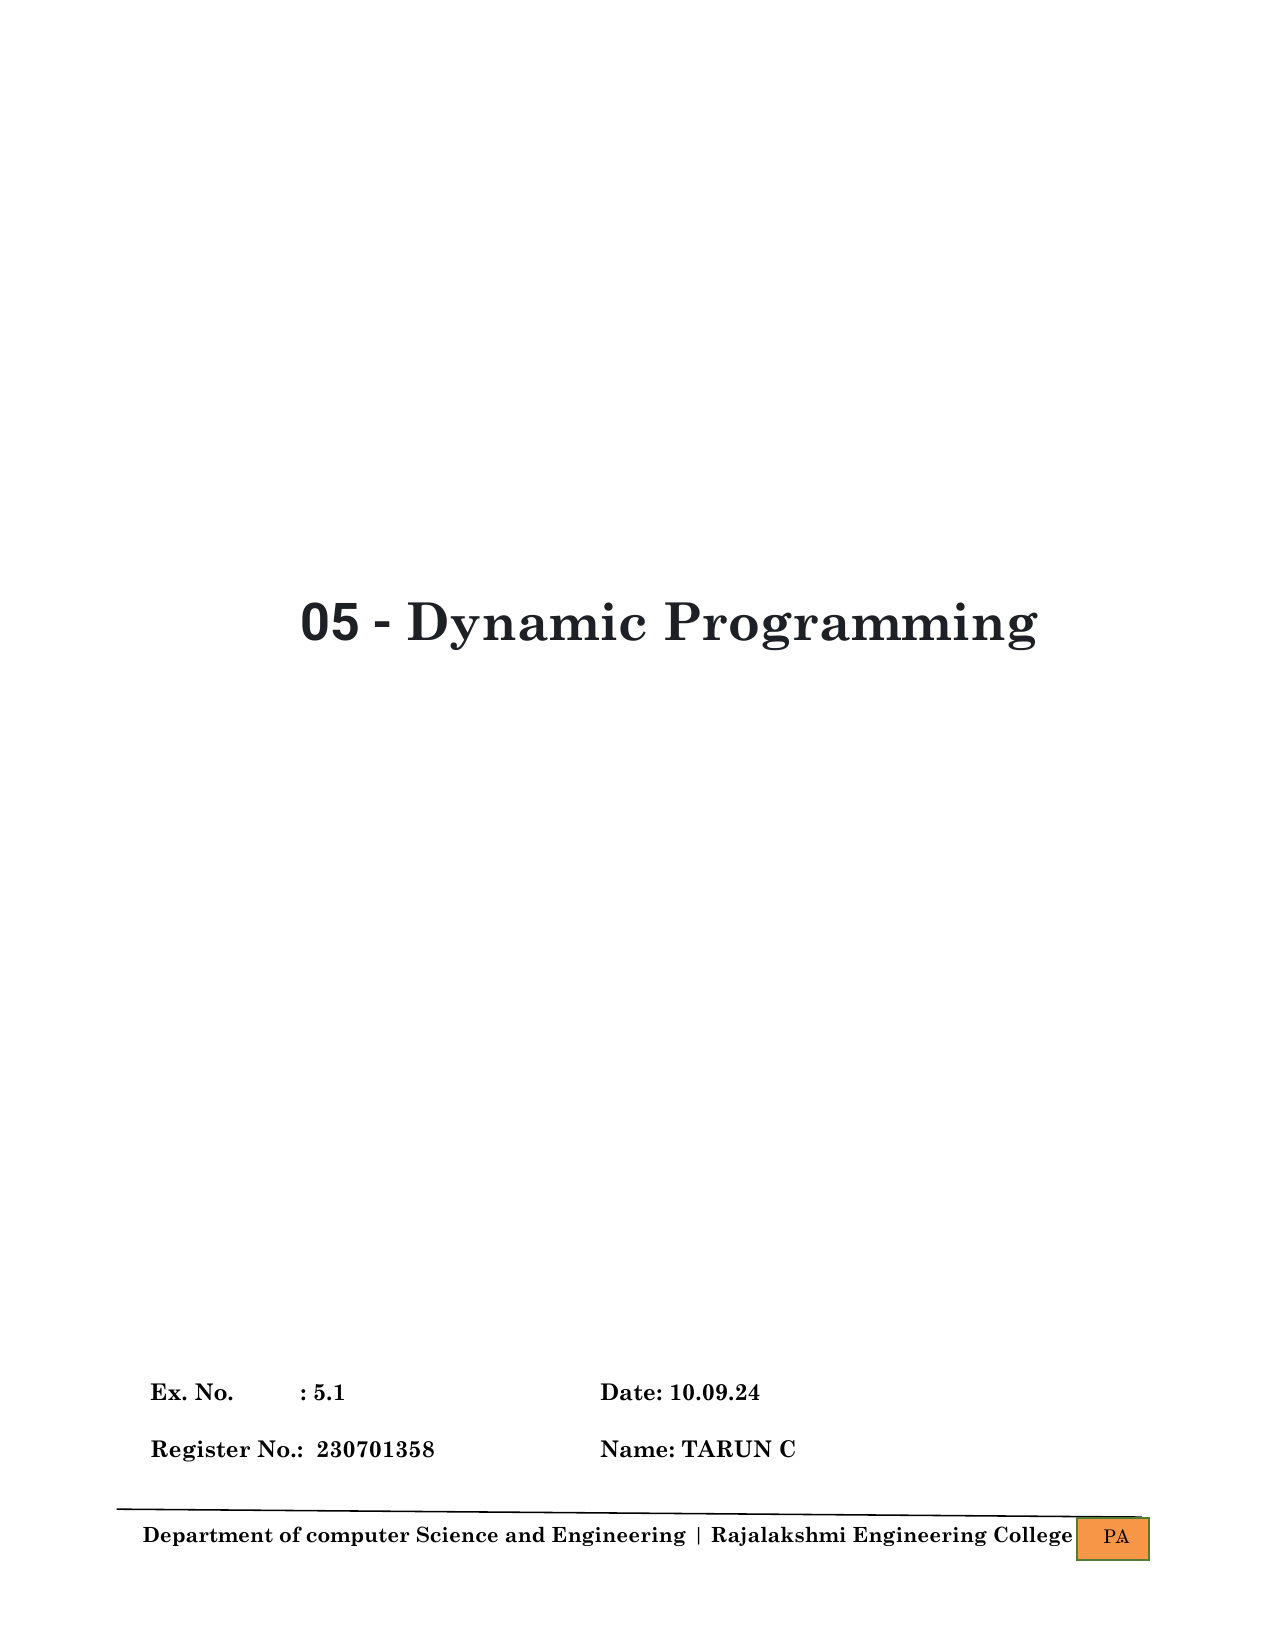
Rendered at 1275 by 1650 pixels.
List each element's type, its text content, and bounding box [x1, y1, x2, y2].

text Ex. No. : 5.1 Date: 10.09.24 [150, 1378, 1125, 1405]
subtitle 05 - Dynamic Programming [225, 589, 1125, 653]
text Register No.: 230701358 Name: TARUN C [150, 1434, 1125, 1462]
